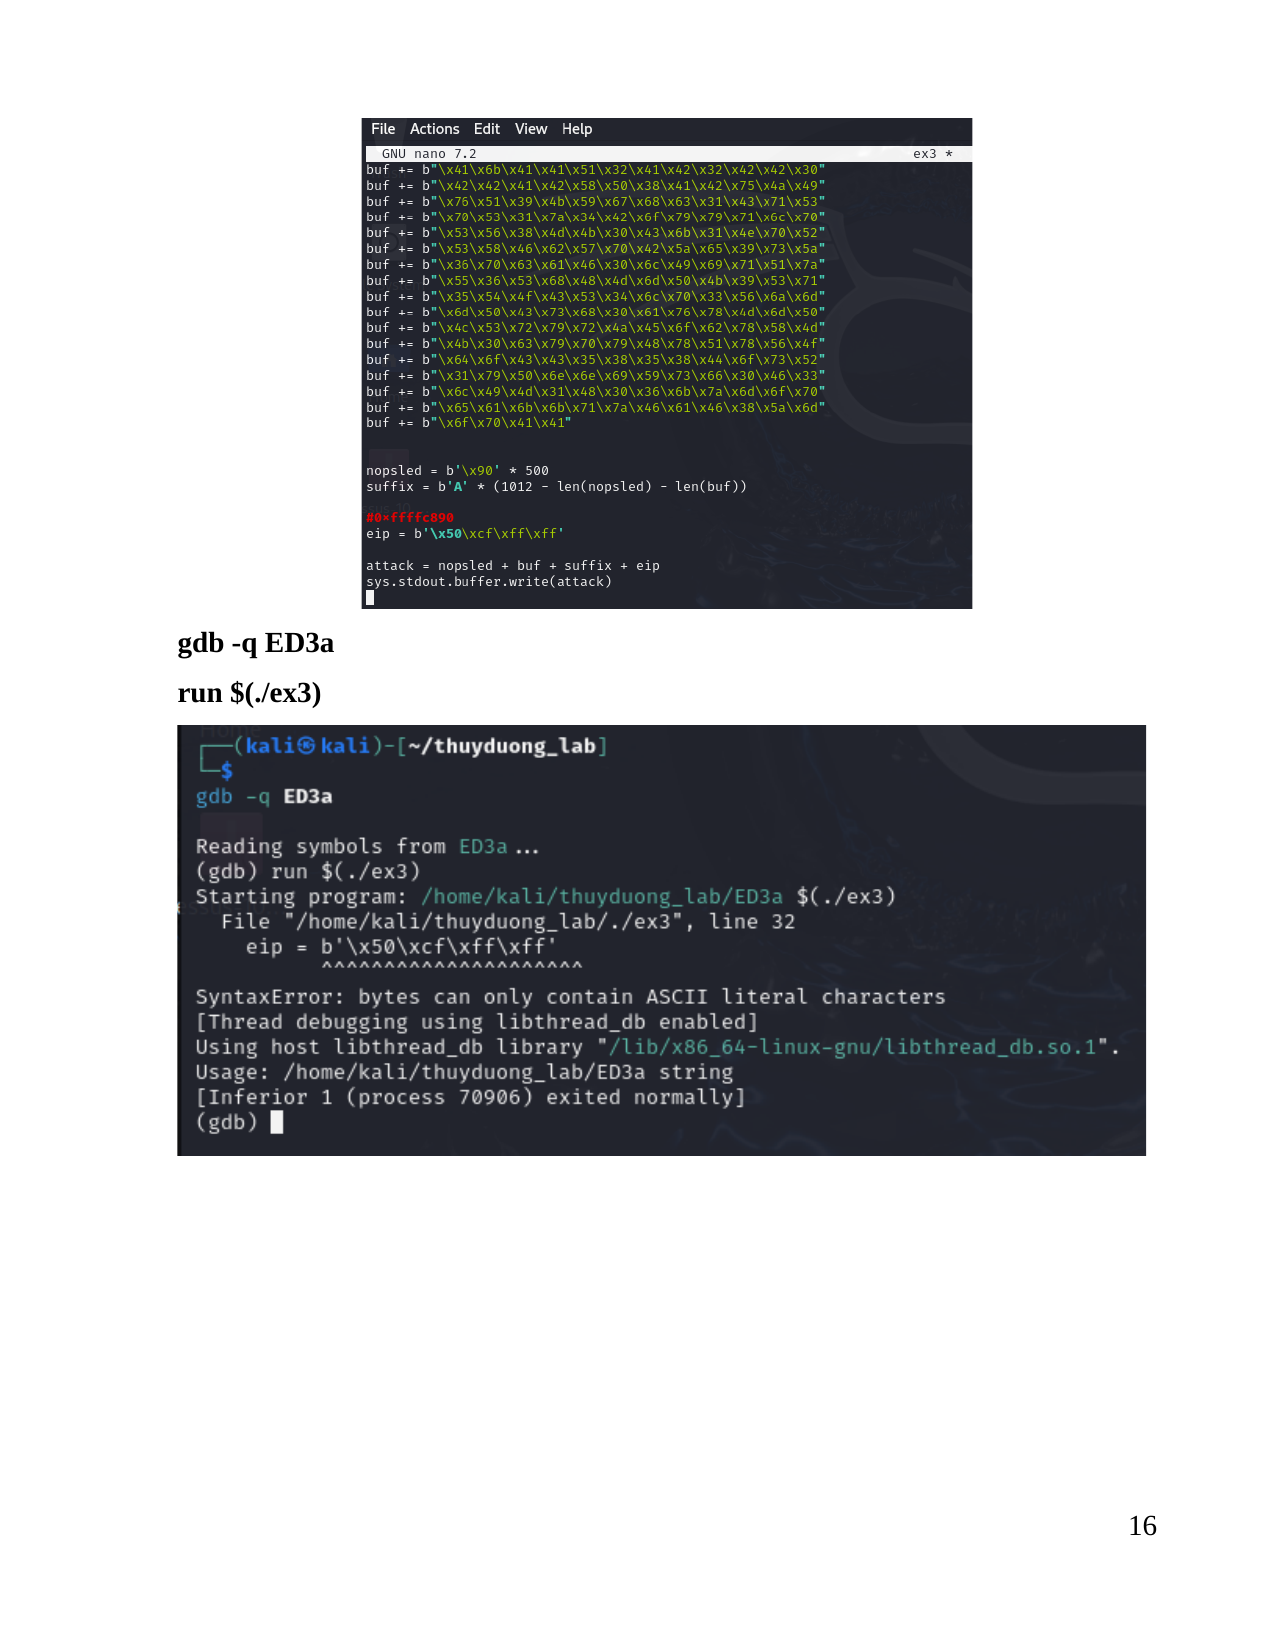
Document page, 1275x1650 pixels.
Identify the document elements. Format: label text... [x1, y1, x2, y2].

picture [177, 725, 1147, 1156]
text gdb -q ED3a [177, 625, 1157, 659]
text run $(./ex3) [177, 676, 1157, 709]
picture [361, 118, 973, 609]
